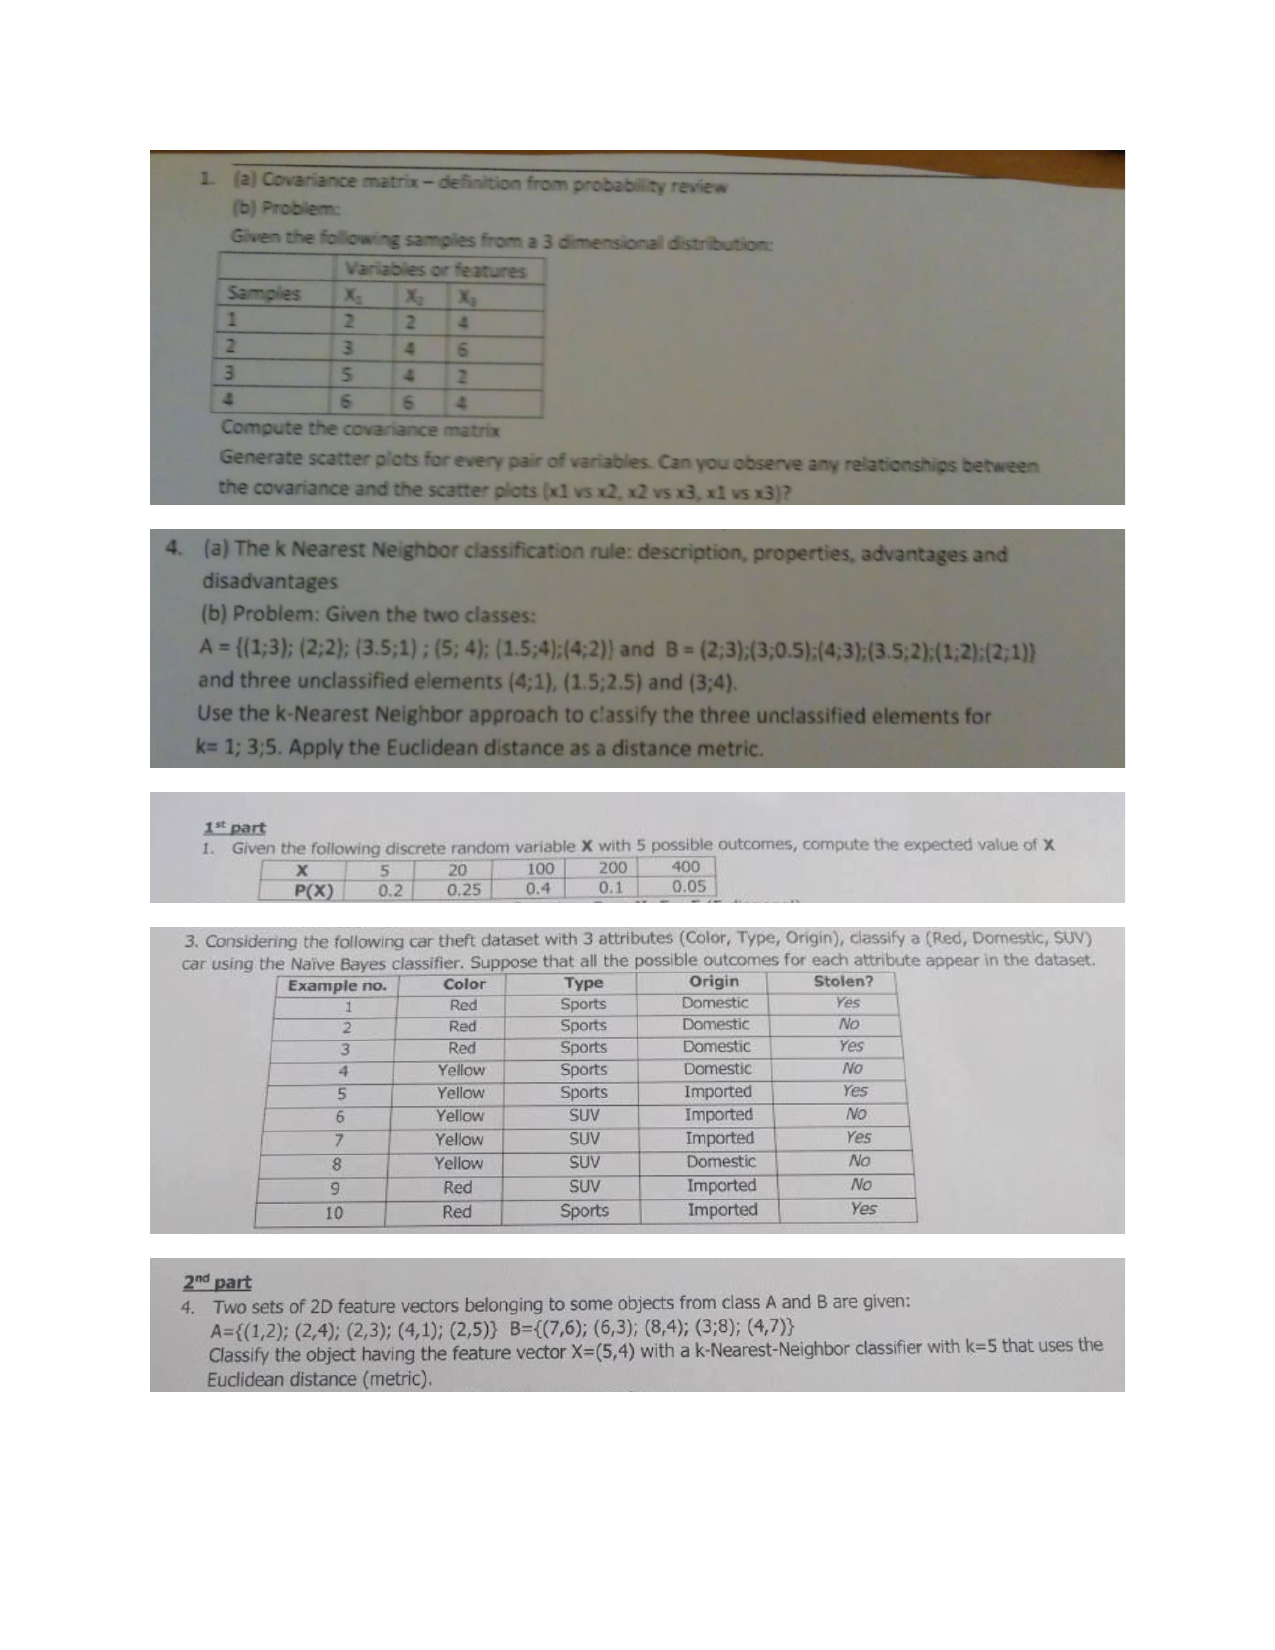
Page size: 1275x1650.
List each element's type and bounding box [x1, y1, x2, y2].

picture [150, 927, 1125, 1234]
picture [150, 150, 1125, 505]
picture [150, 1258, 1125, 1392]
picture [150, 529, 1125, 768]
picture [150, 792, 1125, 903]
